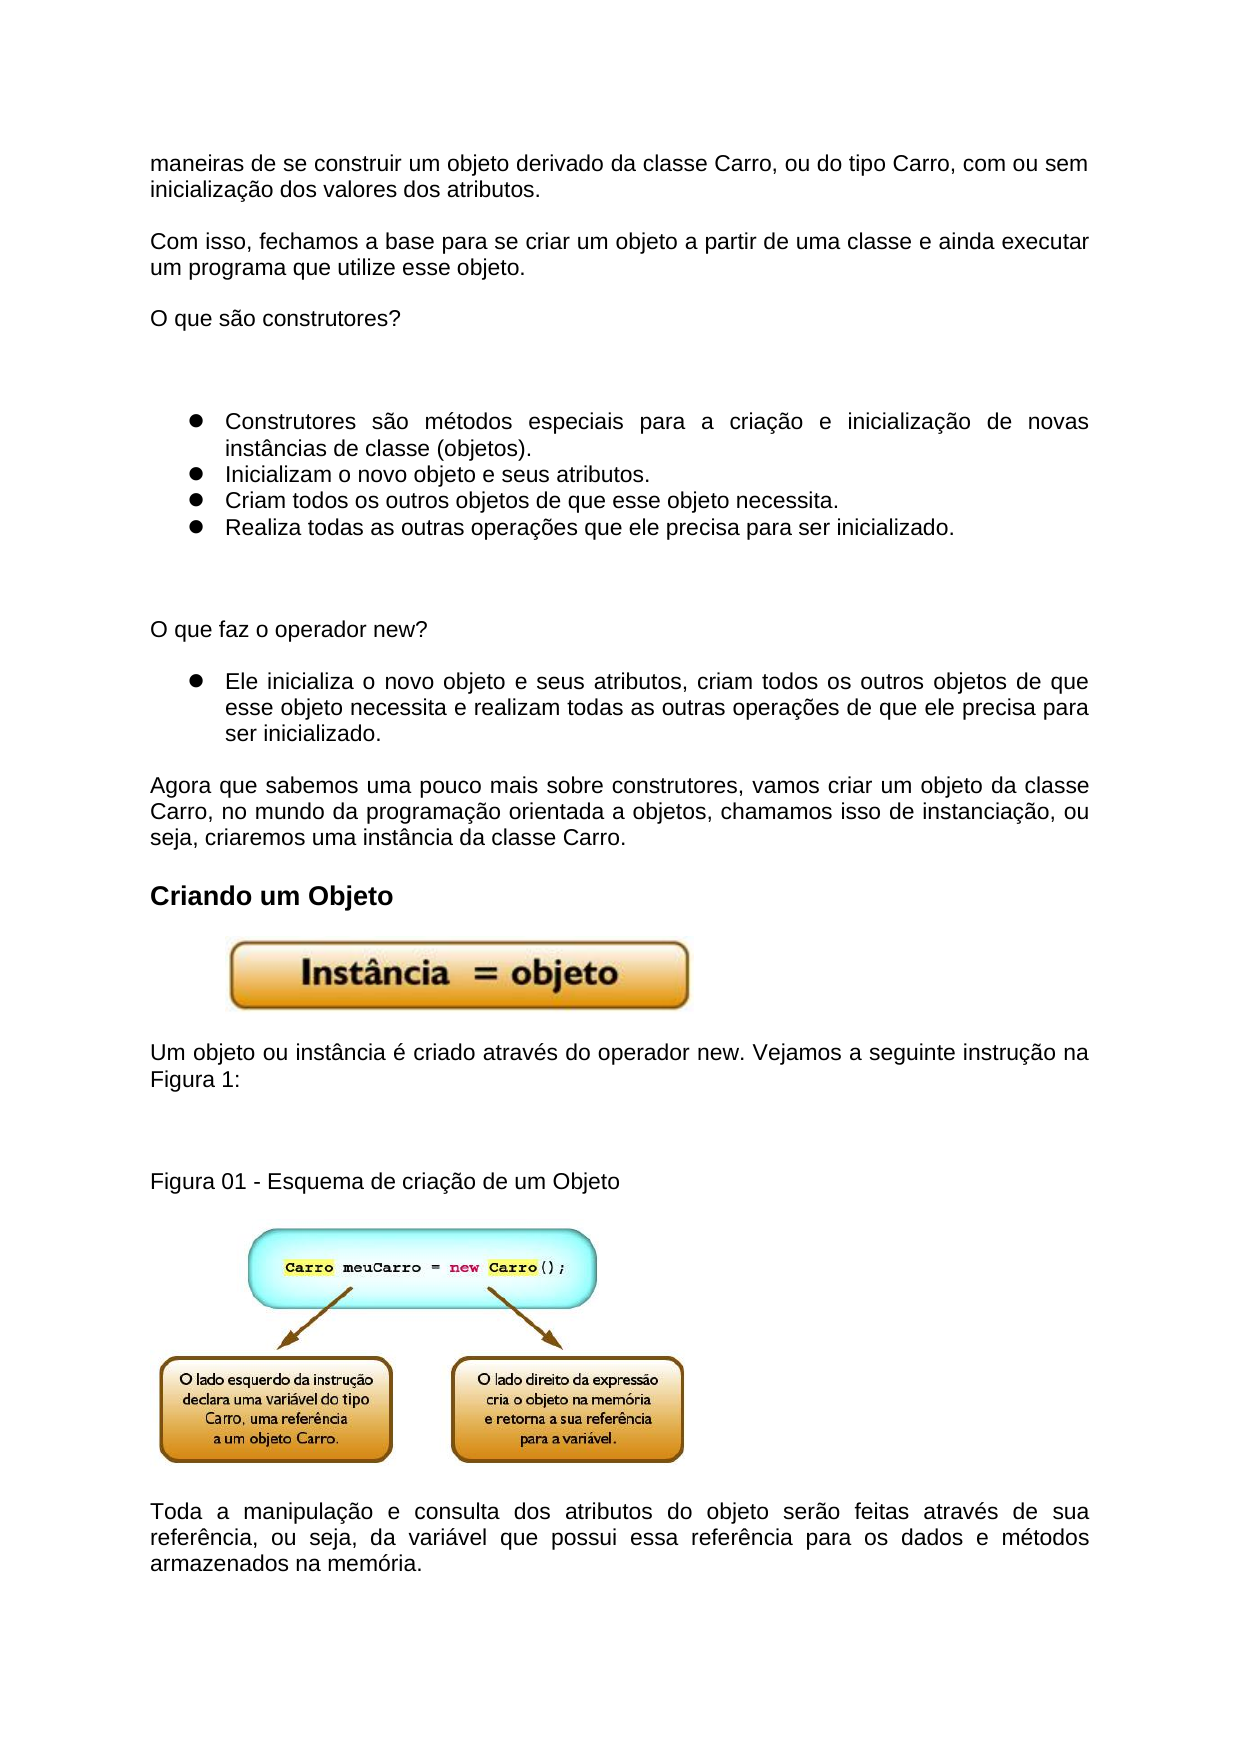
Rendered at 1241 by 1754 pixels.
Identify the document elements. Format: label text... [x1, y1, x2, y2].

text O que faz o operador new? [150, 616, 1090, 643]
text Agora que sabemos uma pouco mais sobre construtores, vamos criar um objeto da classe Carro, no mundo da programação orientada a objetos, chamamos isso de instanciação, ou seja, criaremos uma instância da classe Carro. [150, 772, 1090, 851]
picture [225, 936, 694, 1015]
list Ele inicializa o novo objeto e seus atributos, criam todos os outros objetos de que esse objeto necessita e realizam todas as outras operações de que ele precisa para ser inicializado. [187, 668, 1090, 747]
text Toda a manipulação e consulta dos atributos do objeto serão feitas através de sua referência, ou seja, da variável que possui essa referência para os dados e métodos armazenados na memória. [150, 1498, 1090, 1577]
list Construtores são métodos especiais para a criação e inicialização de novas instâncias de classe (objetos). [187, 408, 1090, 461]
subtitle Criando um Objeto [150, 880, 1090, 911]
text O que são construtores? [150, 305, 1090, 332]
text Figura 01 - Esquema de criação de um Objeto [150, 1168, 1090, 1195]
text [150, 150, 1090, 203]
picture [150, 1219, 693, 1473]
list Realiza todas as outras operações que ele precisa para ser inicializado. [187, 513, 1090, 540]
list Inicializam o novo objeto e seus atributos. [187, 461, 1090, 487]
list Criam todos os outros objetos de que esse objeto necessita. [187, 487, 1090, 513]
text Um objeto ou instância é criado através do operador new. Vejamos a seguinte instrução na Figura 1: [150, 1039, 1090, 1092]
text Com isso, fechamos a base para se criar um objeto a partir de uma classe e ainda executar um programa que utilize esse objeto. [150, 228, 1090, 280]
